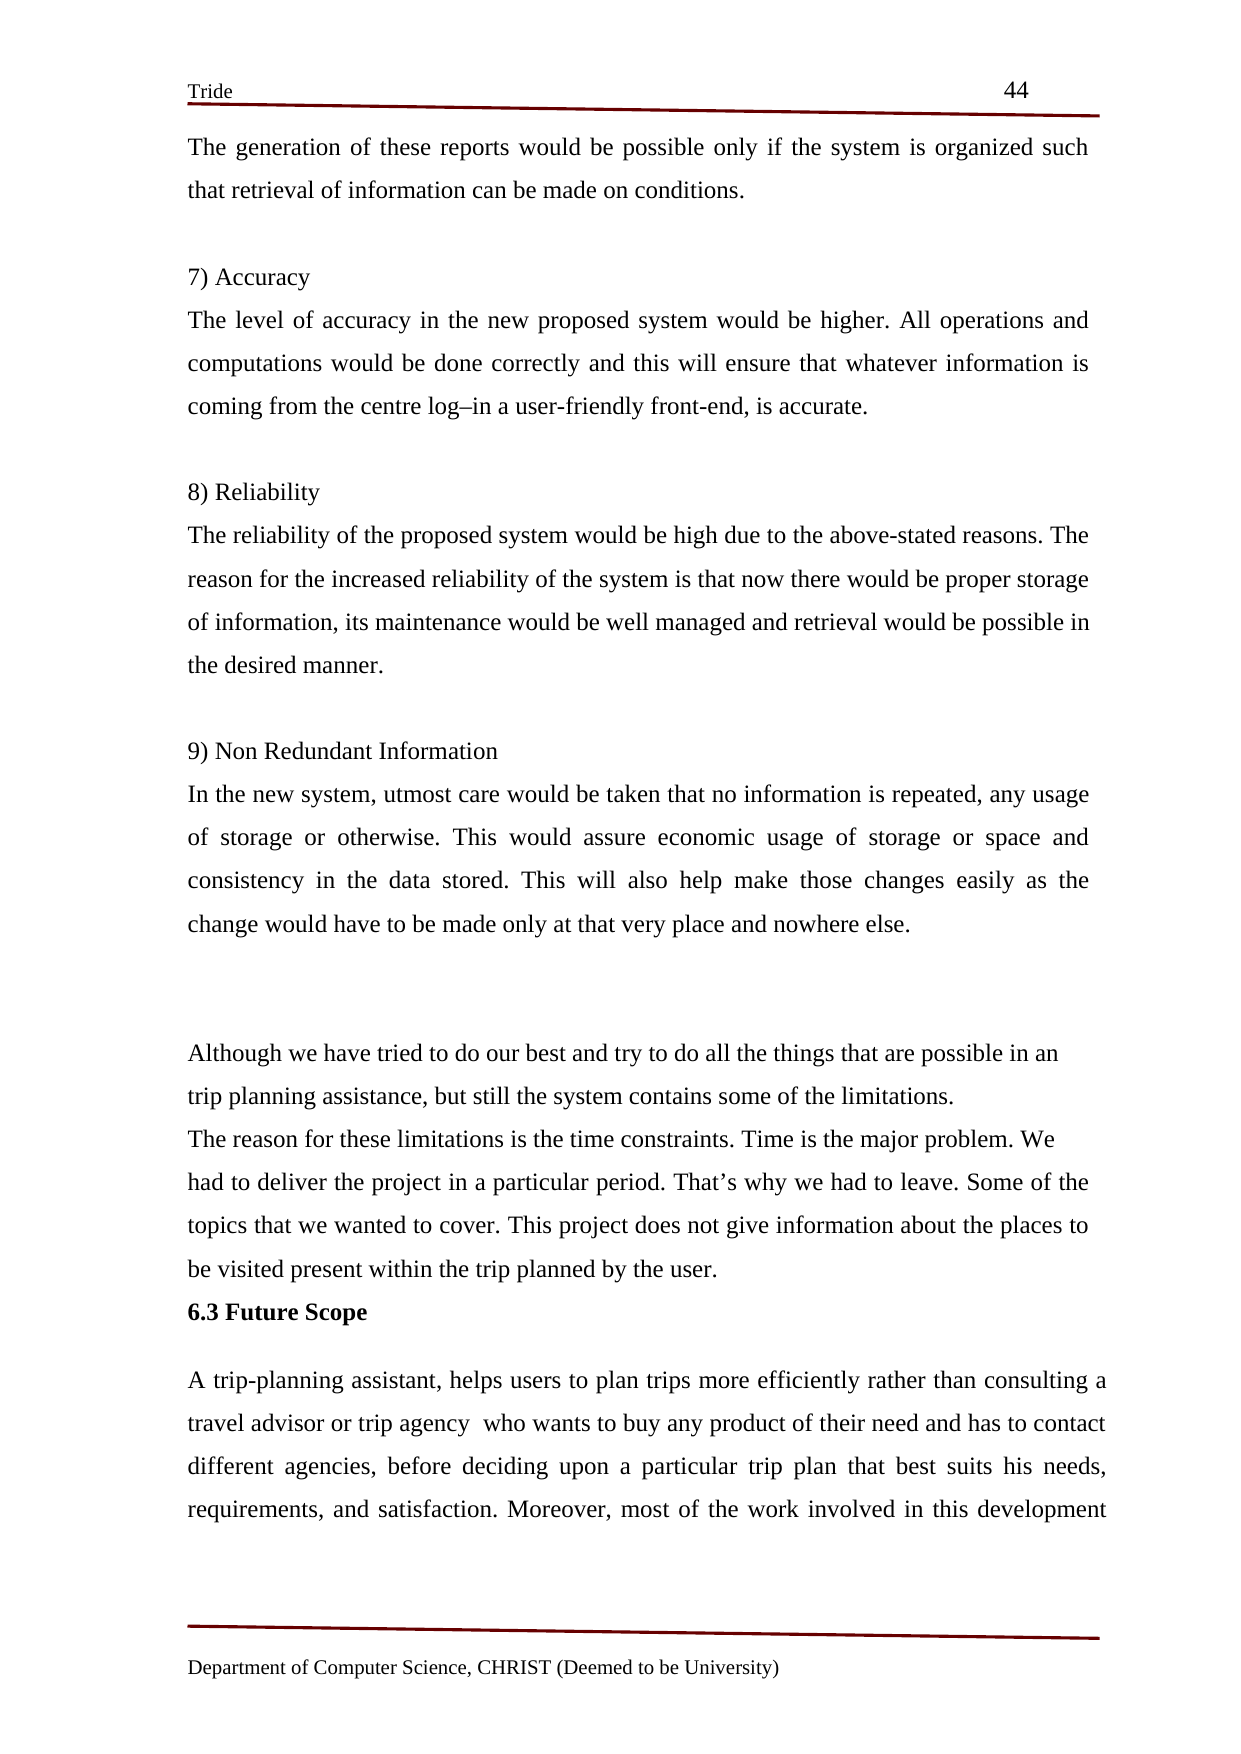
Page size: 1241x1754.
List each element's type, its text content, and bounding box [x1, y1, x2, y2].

text 9) Non Redundant Information [187, 736, 1090, 765]
text 8) Reliability [187, 477, 1090, 506]
text 6.3 Future Scope [187, 1297, 1090, 1326]
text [187, 1365, 1108, 1523]
text 7) Accuracy [187, 262, 1090, 291]
text Although we have tried to do our best and try to do all the things that are possible in an [187, 1038, 1090, 1067]
text The level of accuracy in the new proposed system would be higher. All operations and computations would be done correctly and this will ensure that whatever information is coming from the centre log–in a user-friendly front-end, is accurate. [187, 305, 1090, 420]
text The reliability of the proposed system would be high due to the above-stated reasons. The reason for the increased reliability of the system is that now there would be proper storage of information, its maintenance would be well managed and retrieval would be possible in the desired manner. [187, 521, 1090, 679]
text The reason for these limitations is the time constraints. Time is the major problem. We [187, 1124, 1090, 1153]
text In the new system, utmost care would be taken that no information is repeated, any usage of storage or otherwise. This would assure economic usage of storage or space and consistency in the data stored. This will also help make those changes easily as the change would have to be made only at that very place and nowhere else. [187, 779, 1090, 937]
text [187, 132, 1090, 204]
text trip planning assistance, but still the system contains some of the limitations. [187, 1081, 1090, 1110]
text had to deliver the project in a particular period. That’s why we had to leave. Some of the topics that we wanted to cover. This project does not give information about the places to be visited present within the trip planned by the user. [187, 1167, 1090, 1282]
